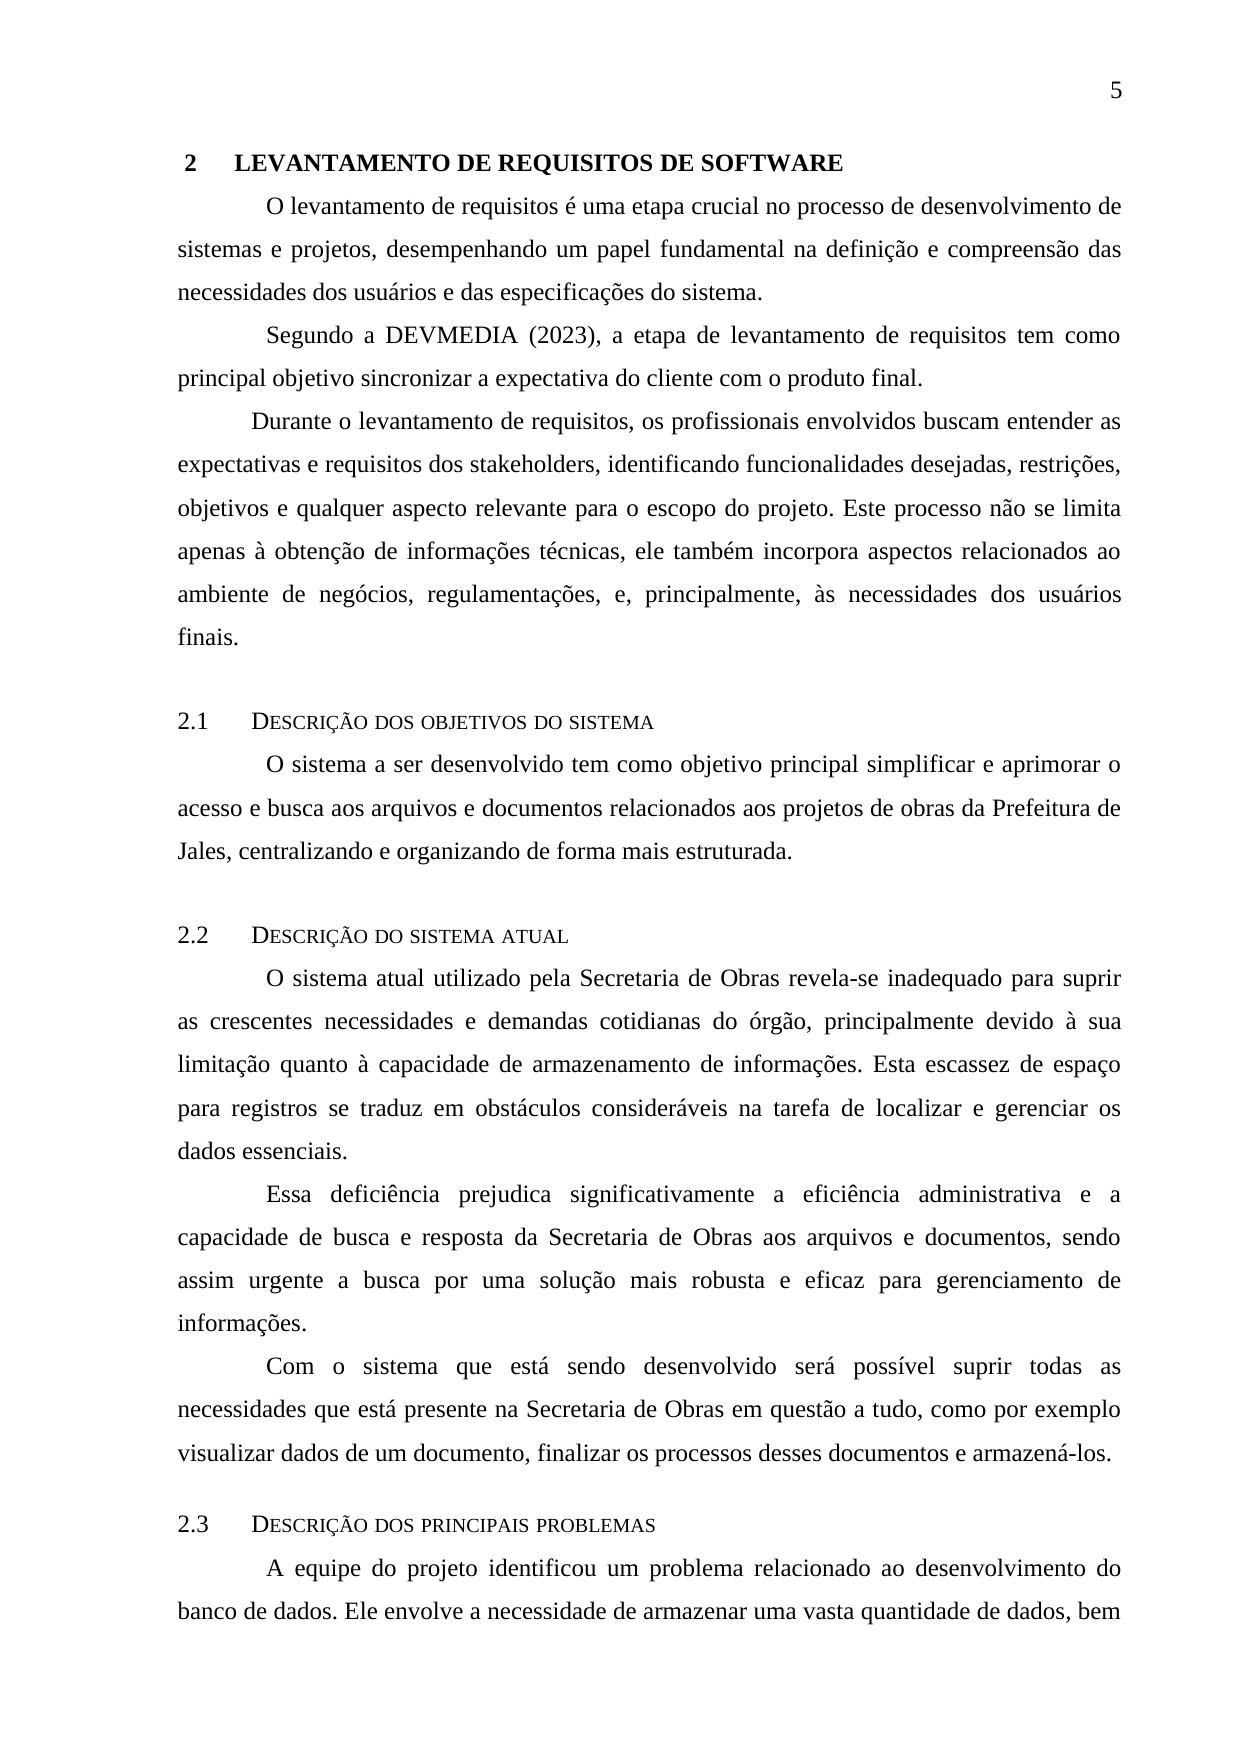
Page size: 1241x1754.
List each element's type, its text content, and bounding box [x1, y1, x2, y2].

subtitle LEVANTAMENTO DE REQUISITOS DE SOFTWARE [184, 148, 1122, 176]
text O sistema a ser desenvolvido tem como objetivo principal simplificar e aprimorar o acesso e busca aos arquivos e documentos relacionados aos projetos de obras da Prefeitura de Jales, centralizando e organizando de forma mais estruturada. [177, 749, 1122, 864]
text O levantamento de requisitos é uma etapa crucial no processo de desenvolvimento de sistemas e projetos, desempenhando um papel fundamental na definição e compreensão das necessidades dos usuários e das especificações do sistema. [177, 191, 1122, 306]
subtitle Descrição dos principais problemas [177, 1509, 1122, 1538]
text Com o sistema que está sendo desenvolvido será possível suprir todas as necessidades que está presente na Secretaria de Obras em questão a tudo, como por exemplo visualizar dados de um documento, finalizar os processos desses documentos e armazená-los. [177, 1351, 1122, 1466]
text Durante o levantamento de requisitos, os profissionais envolvidos buscam entender as expectativas e requisitos dos stakeholders, identificando funcionalidades desejadas, restrições, objetivos e qualquer aspecto relevante para o escopo do projeto. Este processo não se limita apenas à obtenção de informações técnicas, ele também incorpora aspectos relacionados ao ambiente de negócios, regulamentações, e, principalmente, às necessidades dos usuários finais. [177, 406, 1122, 651]
text Essa deficiência prejudica significativamente a eficiência administrativa e a capacidade de busca e resposta da Secretaria de Obras aos arquivos e documentos, sendo assim urgente a busca por uma solução mais robusta e eficaz para gerenciamento de informações. [177, 1179, 1122, 1337]
subtitle Descrição dos objetivos do sistema [177, 706, 1122, 735]
text Segundo a DEVMEDIA (2023), a etapa de levantamento de requisitos tem como principal objetivo sincronizar a expectativa do cliente com o produto final. [177, 320, 1122, 392]
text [177, 1553, 1122, 1624]
text O sistema atual utilizado pela Secretaria de Obras revela-se inadequado para suprir as crescentes necessidades e demandas cotidianas do órgão, principalmente devido à sua limitação quanto à capacidade de armazenamento de informações. Esta escassez de espaço para registros se traduz em obstáculos consideráveis na tarefa de localizar e gerenciar os dados essenciais. [177, 963, 1122, 1164]
subtitle Descrição do sistema atual [177, 920, 1122, 949]
